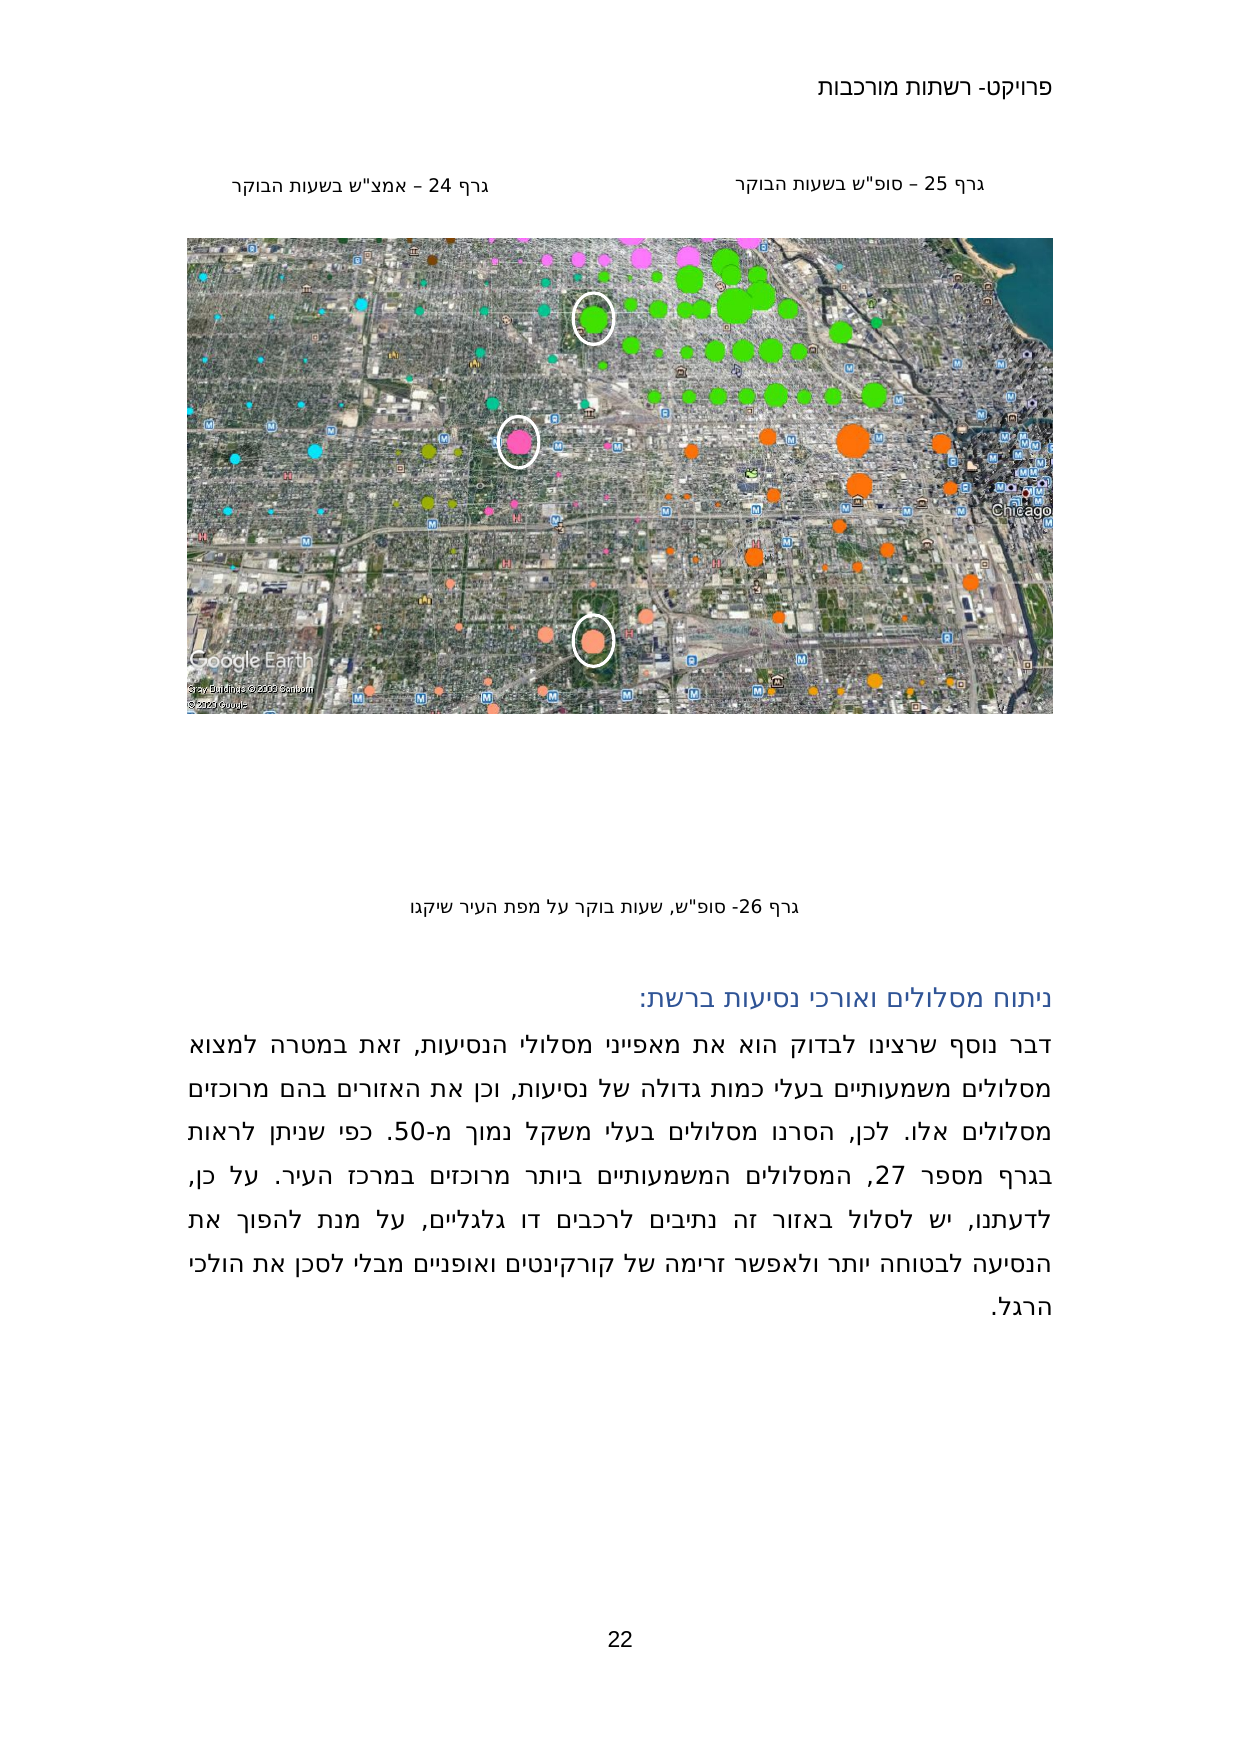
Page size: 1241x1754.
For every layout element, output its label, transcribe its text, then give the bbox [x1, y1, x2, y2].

picture [187, 238, 1053, 714]
text דבר נוסף שרצינו לבדוק הוא את מאפייני מסלולי הנסיעות, זאת במטרה למצוא מסלולים משמעותיים בעלי כמות גדולה של נסיעות, וכן את האזורים בהם מרוכזים מסלולים אלו. לכן, הסרנו מסלולים בעלי משקל נמוך מ-50. כפי שניתן לראות בגרף מספר 27, המסלולים המשמעותיים ביותר מרוכזים במרכז העיר. על כן, לדעתנו, יש לסלול באזור זה נתיבים לרכבים דו גלגליים, על מנת להפוך את הנסיעה לבטוחה יותר ולאפשר זרימה של קורקינטים ואופניים מבלי לסכן את הולכי הרגל. [187, 1030, 1053, 1322]
subtitle ניתוח מסלולים ואורכי נסיעות ברשת: [187, 983, 1053, 1014]
